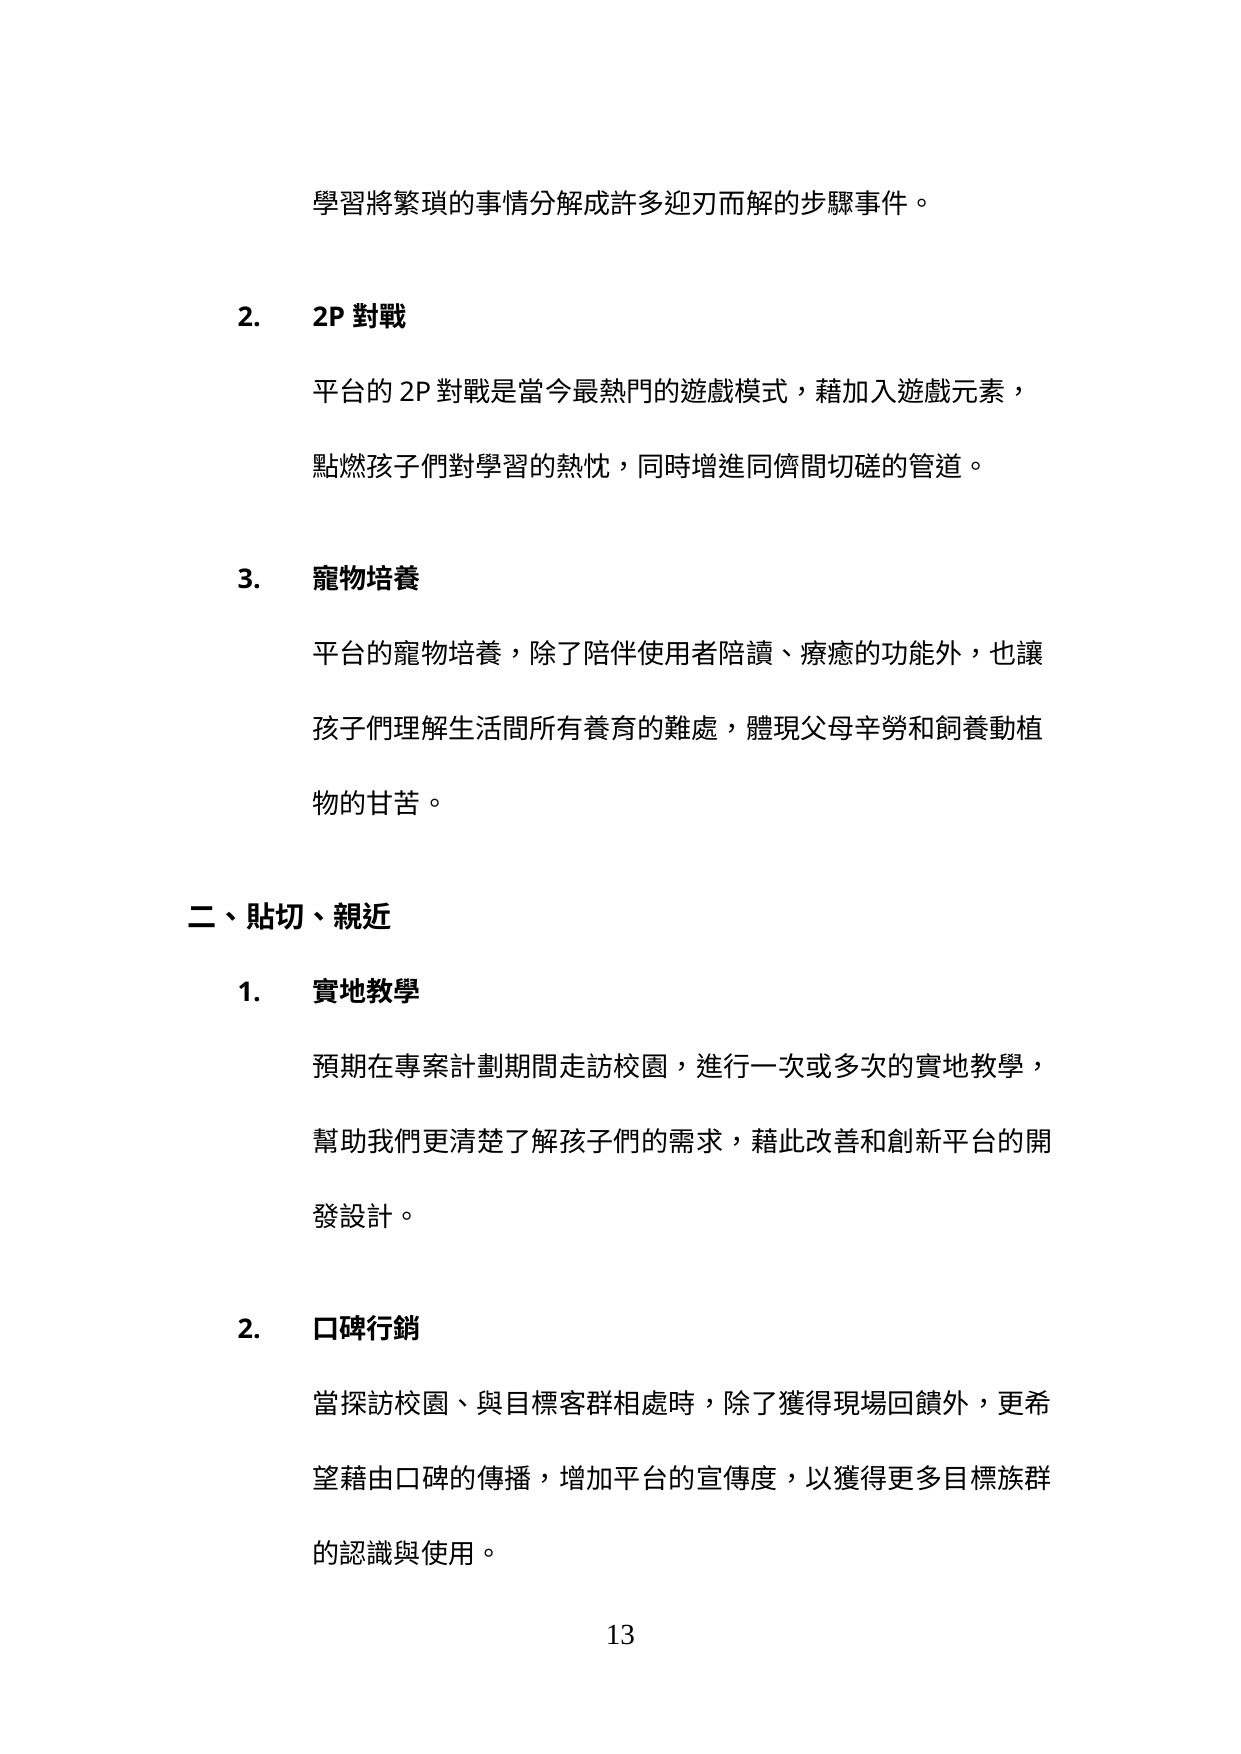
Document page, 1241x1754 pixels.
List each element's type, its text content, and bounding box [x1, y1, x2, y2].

text 二、貼切、親近 [187, 877, 1053, 952]
list 平台的2P對戰是當今最熱門的遊戲模式，藉加入遊戲元素，點燃孩子們對學習的熱忱，同時增進同儕間切磋的管道。 [312, 352, 1053, 502]
list 寵物培養 [237, 539, 1053, 614]
list 2P 對戰 [237, 277, 1053, 352]
list 平台的寵物培養，除了陪伴使用者陪讀、療癒的功能外，也讓孩子們理解生活間所有養育的難處，體現父母辛勞和飼養動植物的甘苦。 [312, 614, 1053, 839]
list 口碑行銷 [237, 1289, 1053, 1364]
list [312, 164, 1053, 239]
list 預期在專案計劃期間走訪校園，進行一次或多次的實地教學，幫助我們更清楚了解孩子們的需求，藉此改善和創新平台的開發設計。 [312, 1027, 1053, 1252]
list 當探訪校園、與目標客群相處時，除了獲得現場回饋外，更希望藉由口碑的傳播，增加平台的宣傳度，以獲得更多目標族群的認識與使用。 [312, 1364, 1053, 1589]
list 實地教學 [237, 952, 1053, 1027]
